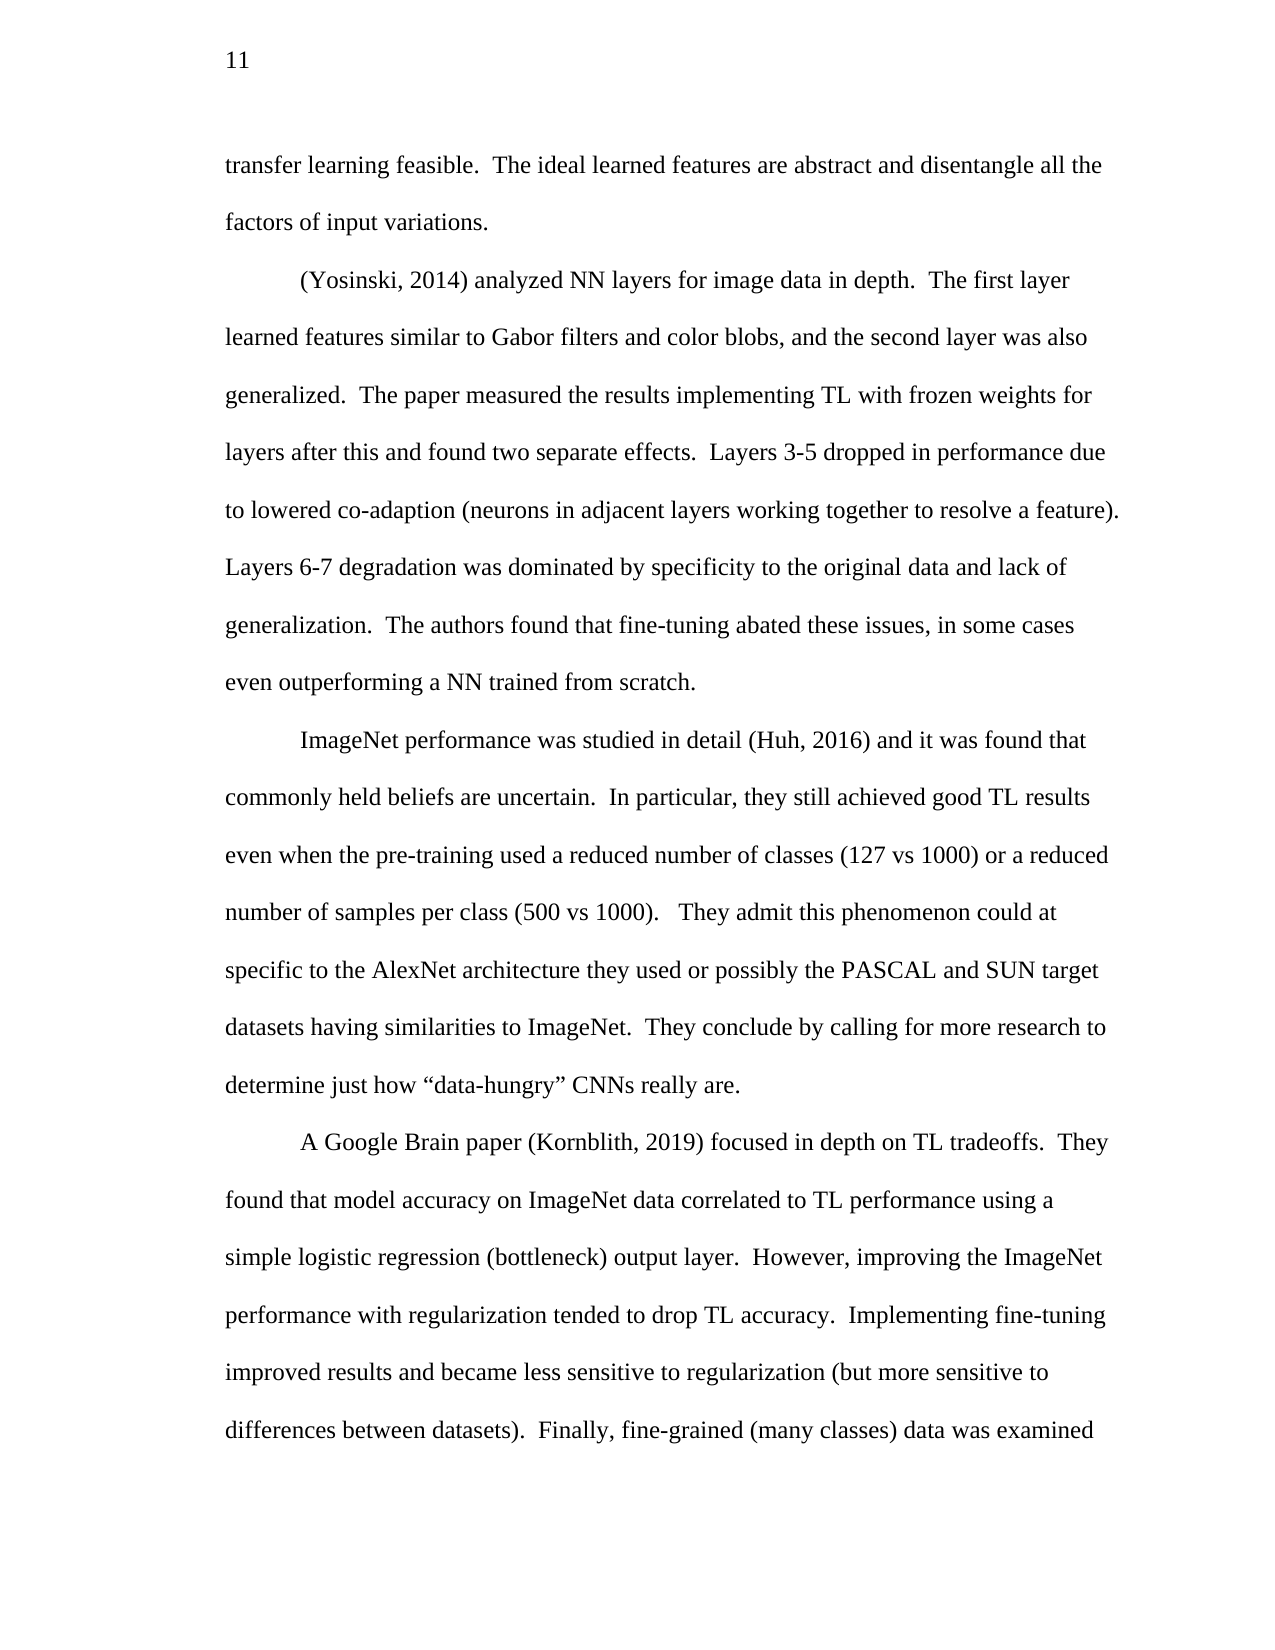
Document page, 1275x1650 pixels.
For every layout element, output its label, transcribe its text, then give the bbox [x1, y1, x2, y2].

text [225, 150, 1125, 236]
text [225, 1127, 1125, 1444]
text (Yosinski, 2014) analyzed NN layers for image data in depth. The first layer learned features similar to Gabor filters and color blobs, and the second layer was also generalized. The paper measured the results implementing TL with frozen weights for layers after this and found two separate effects. Layers 3-5 dropped in performance due to lowered co-adaption (neurons in adjacent layers working together to resolve a feature). Layers 6-7 degradation was dominated by specificity to the original data and lack of generalization. The authors found that fine-tuning abated these issues, in some cases even outperforming a NN trained from scratch. [225, 265, 1125, 696]
text ImageNet performance was studied in detail (Huh, 2016) and it was found that commonly held beliefs are uncertain. In particular, they still achieved good TL results even when the pre-training used a reduced number of classes (127 vs 1000) or a reduced number of samples per class (500 vs 1000). They admit this phenomenon could at specific to the AlexNet architecture they used or possibly the PASCAL and SUN target datasets having similarities to ImageNet. They conclude by calling for more research to determine just how “data-hungry” CNNs really are. [225, 725, 1125, 1099]
